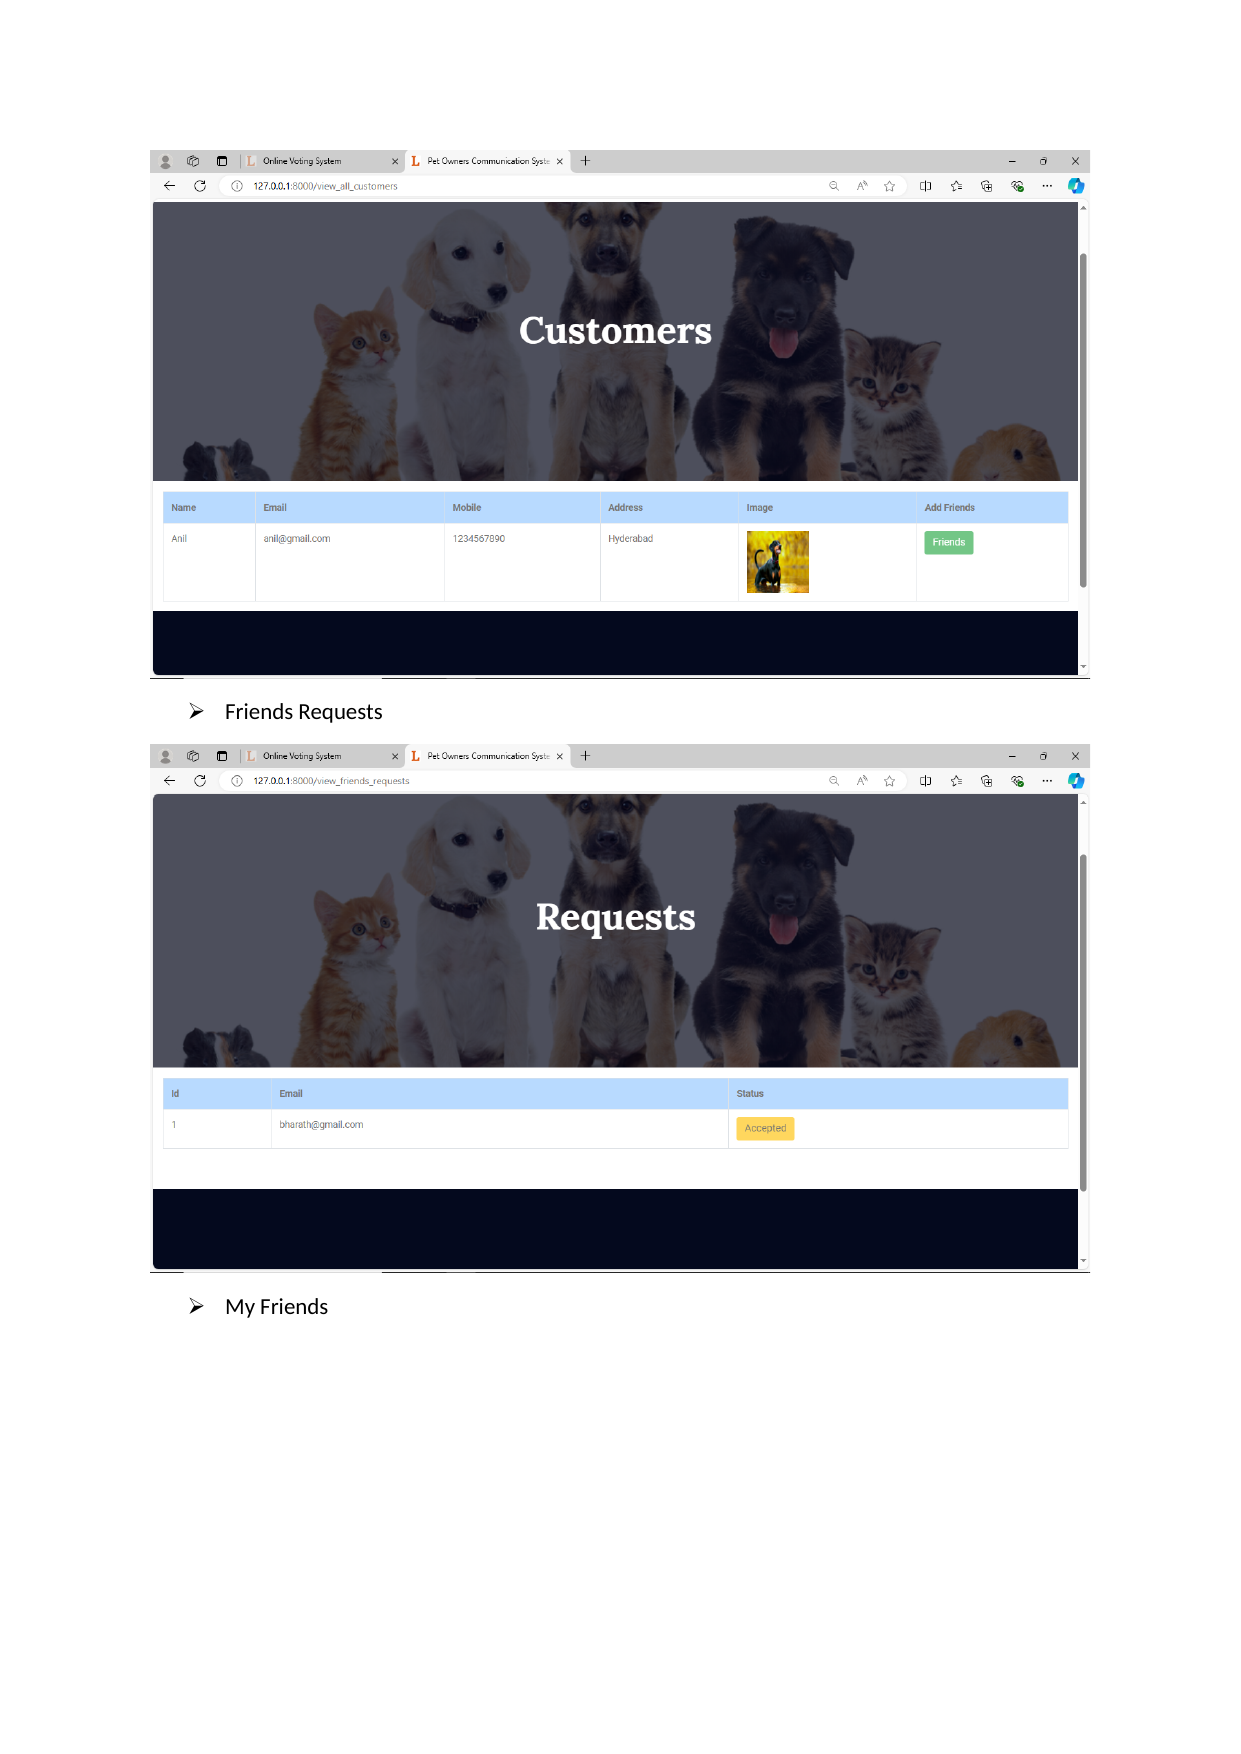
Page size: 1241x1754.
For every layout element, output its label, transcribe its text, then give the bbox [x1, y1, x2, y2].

picture [150, 150, 1091, 679]
picture [150, 744, 1091, 1273]
list My Friends [187, 1292, 1090, 1320]
list Friends Requests [187, 697, 1090, 726]
